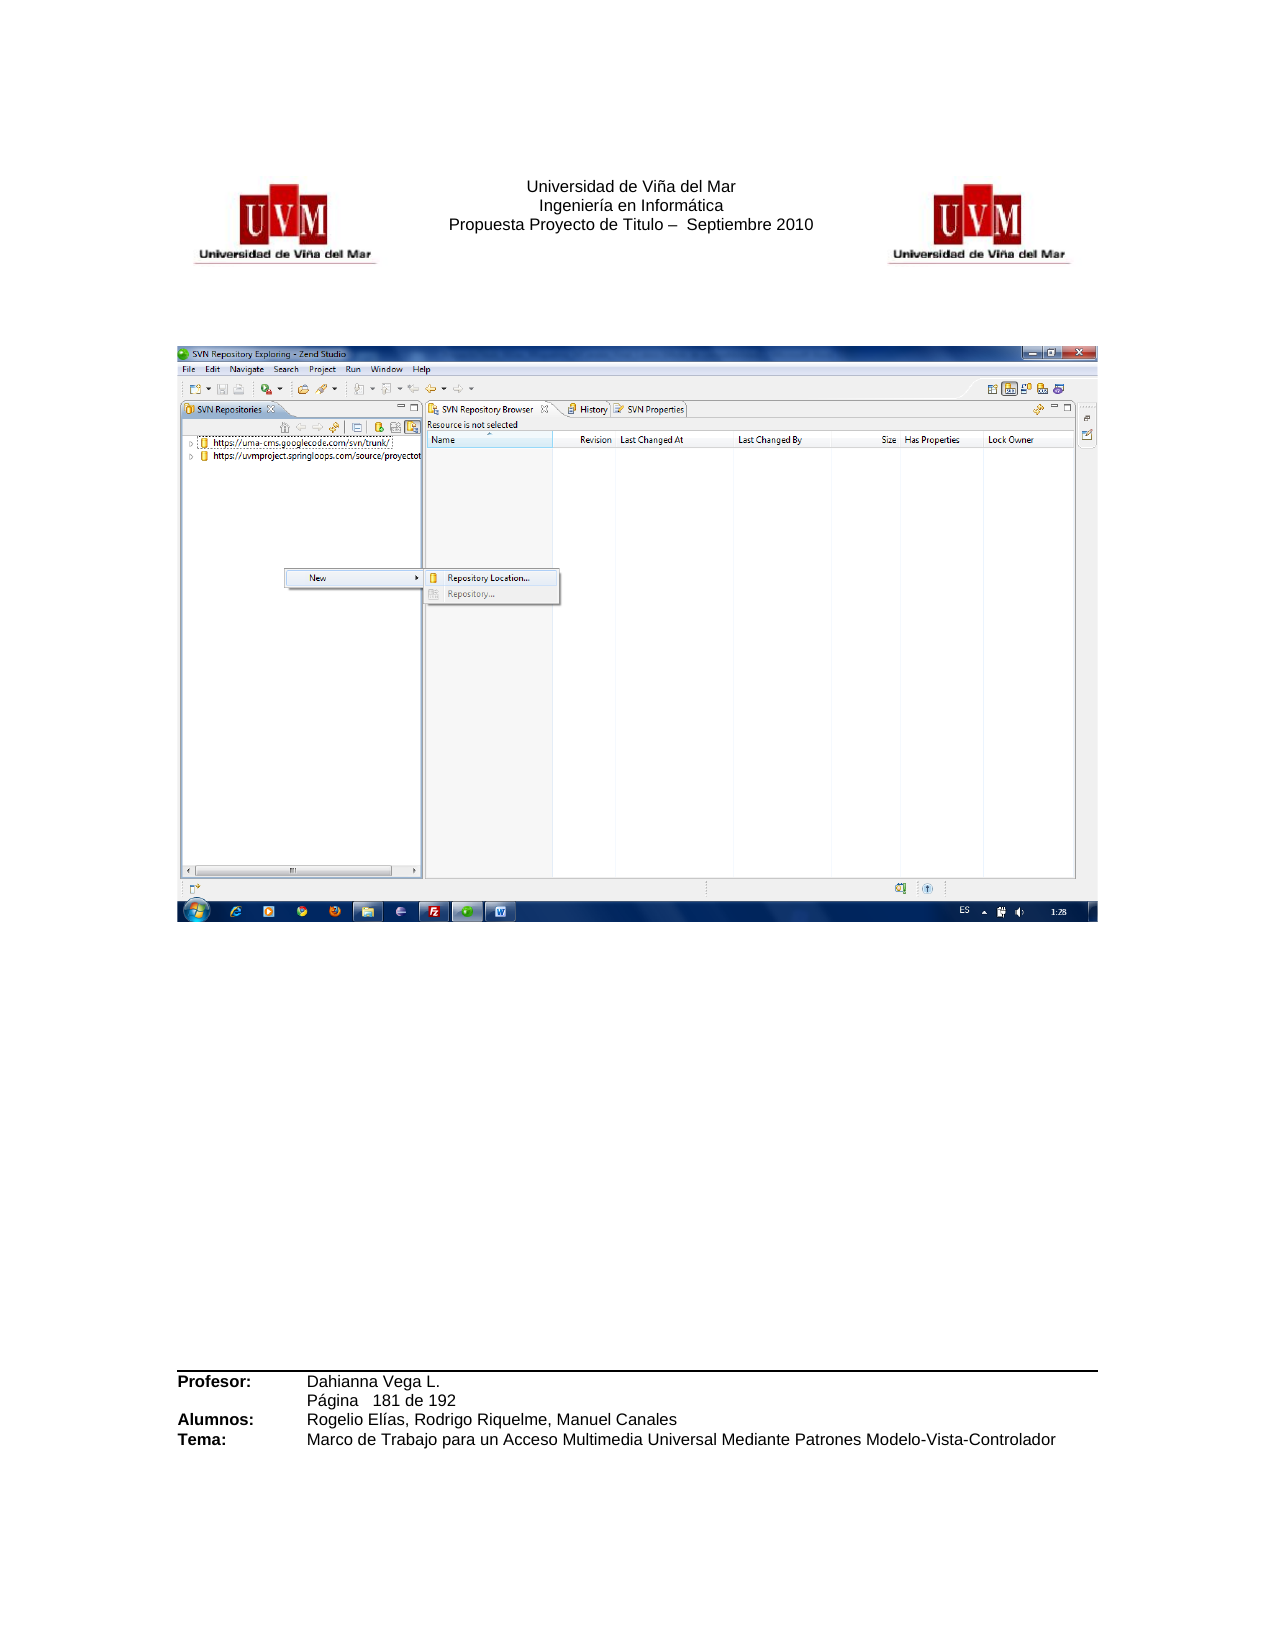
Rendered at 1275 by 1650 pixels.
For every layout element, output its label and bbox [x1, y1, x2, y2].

picture [177, 346, 1098, 922]
picture [177, 176, 390, 267]
picture [871, 176, 1084, 267]
